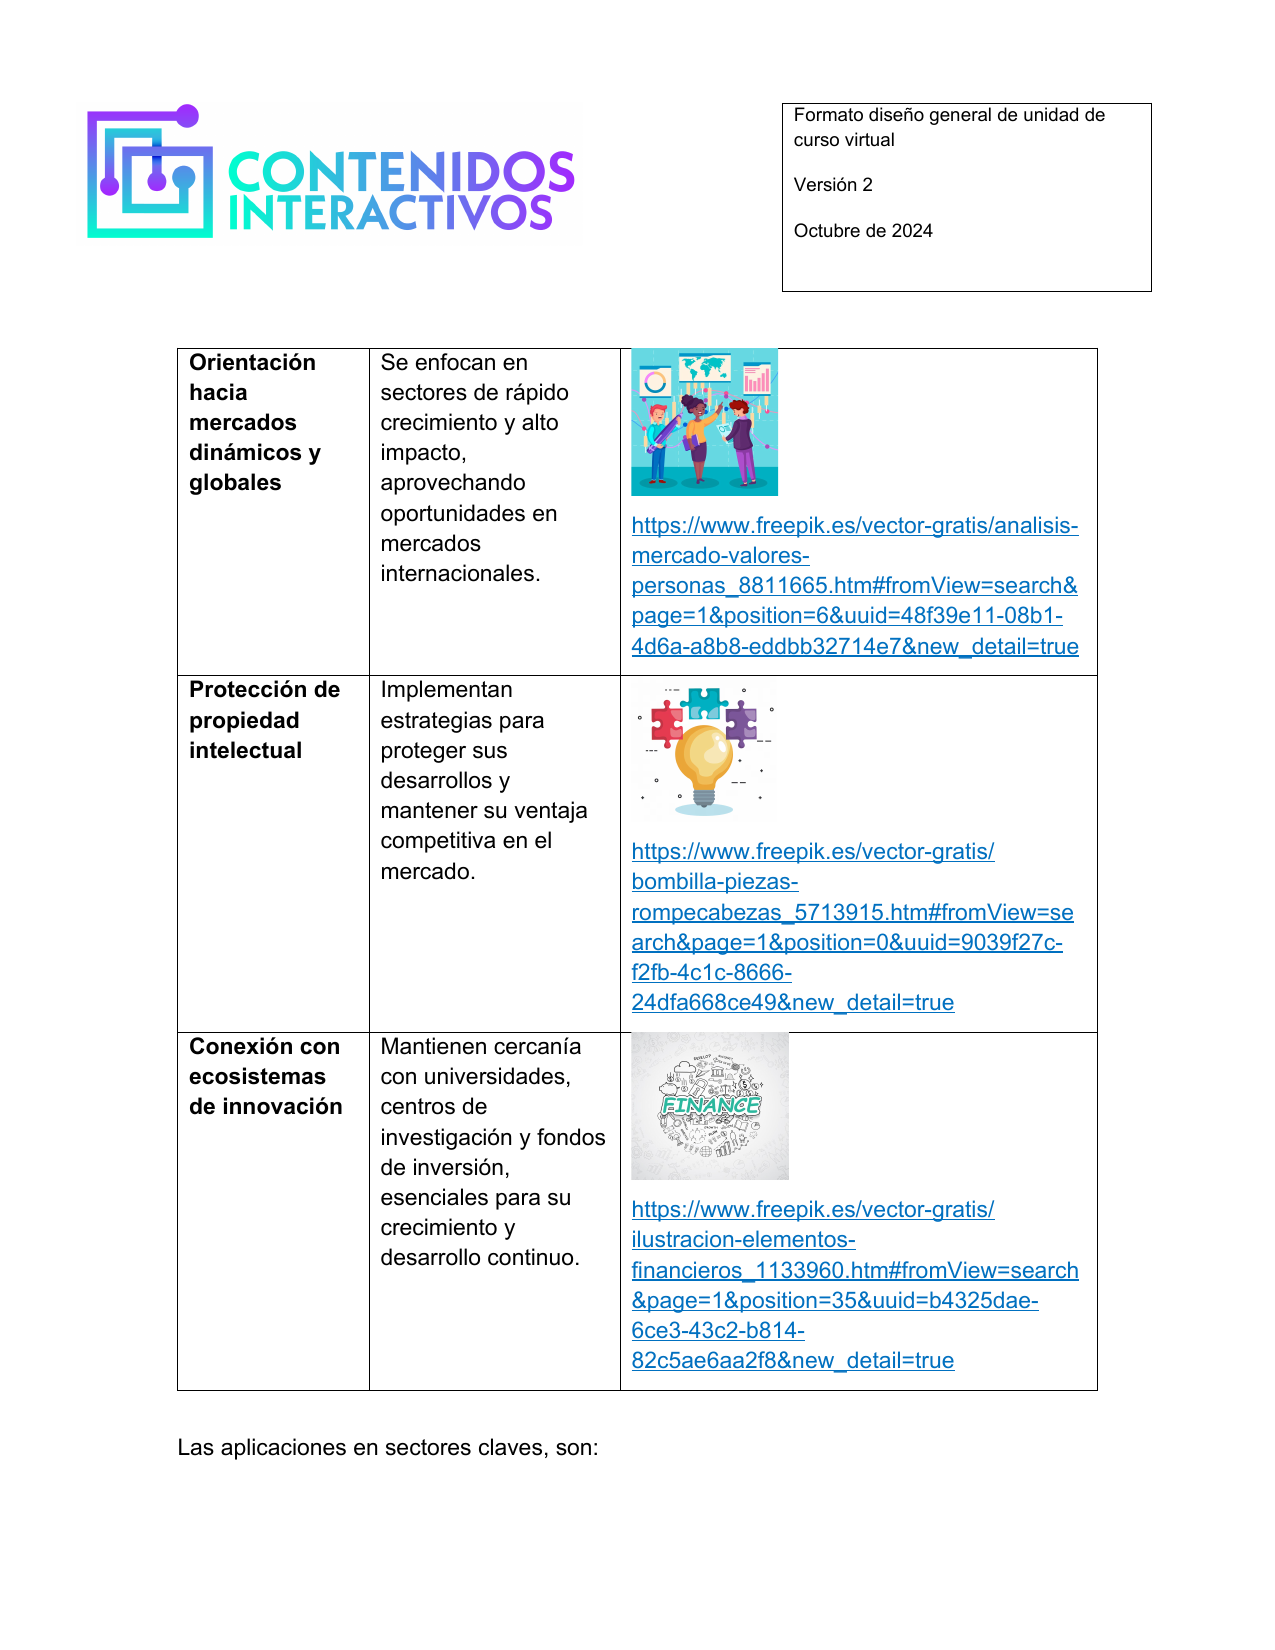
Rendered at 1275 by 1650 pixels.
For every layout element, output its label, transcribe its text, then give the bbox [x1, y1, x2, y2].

table_cell https://www.freepik.es/vector-gratis/analisis-mercado-valores-personas_8811665.htm#fromView=search&page=1&position=6&uuid=48f39e11-08b1-4d6a-a8b8-eddbb32714e7&new_detail=true [621, 349, 1097, 675]
table_cell https://www.freepik.es/vector-gratis/ilustracion-elementos-financieros_1133960.htm#fromView=search&page=1&position=35&uuid=b4325dae-6ce3-43c2-b814-82c5ae6aa2f8&new_detail=true [621, 1033, 1097, 1390]
picture [76, 102, 583, 246]
table_cell Conexión con ecosistemas de innovación [178, 1033, 369, 1390]
table_cell Mantienen cercanía con universidades, centros de investigación y fondos de inversión, esenciales para su crecimiento y desarrollo continuo. [370, 1033, 620, 1390]
picture [631, 348, 779, 496]
table_cell Se enfocan en sectores de rápido crecimiento y alto impacto, aprovechando oportunidades en mercados internacionales. [370, 349, 620, 675]
table_cell https://www.freepik.es/vector-gratis/bombilla-piezas-rompecabezas_5713915.htm#fromView=search&page=1&position=0&uuid=9039f27c-f2fb-4c1c-8666-24dfa668ce49&new_detail=true [621, 676, 1097, 1032]
text Las aplicaciones en sectores claves, son: [177, 1434, 1098, 1460]
table_cell Implementan estrategias para proteger sus desarrollos y mantener su ventaja competitiva en el mercado. [370, 676, 620, 1032]
picture [631, 1032, 789, 1180]
table_cell Protección de propiedad intelectual [178, 676, 369, 1032]
table_cell Orientación hacia mercados dinámicos y globales [178, 349, 369, 675]
picture [631, 676, 777, 822]
